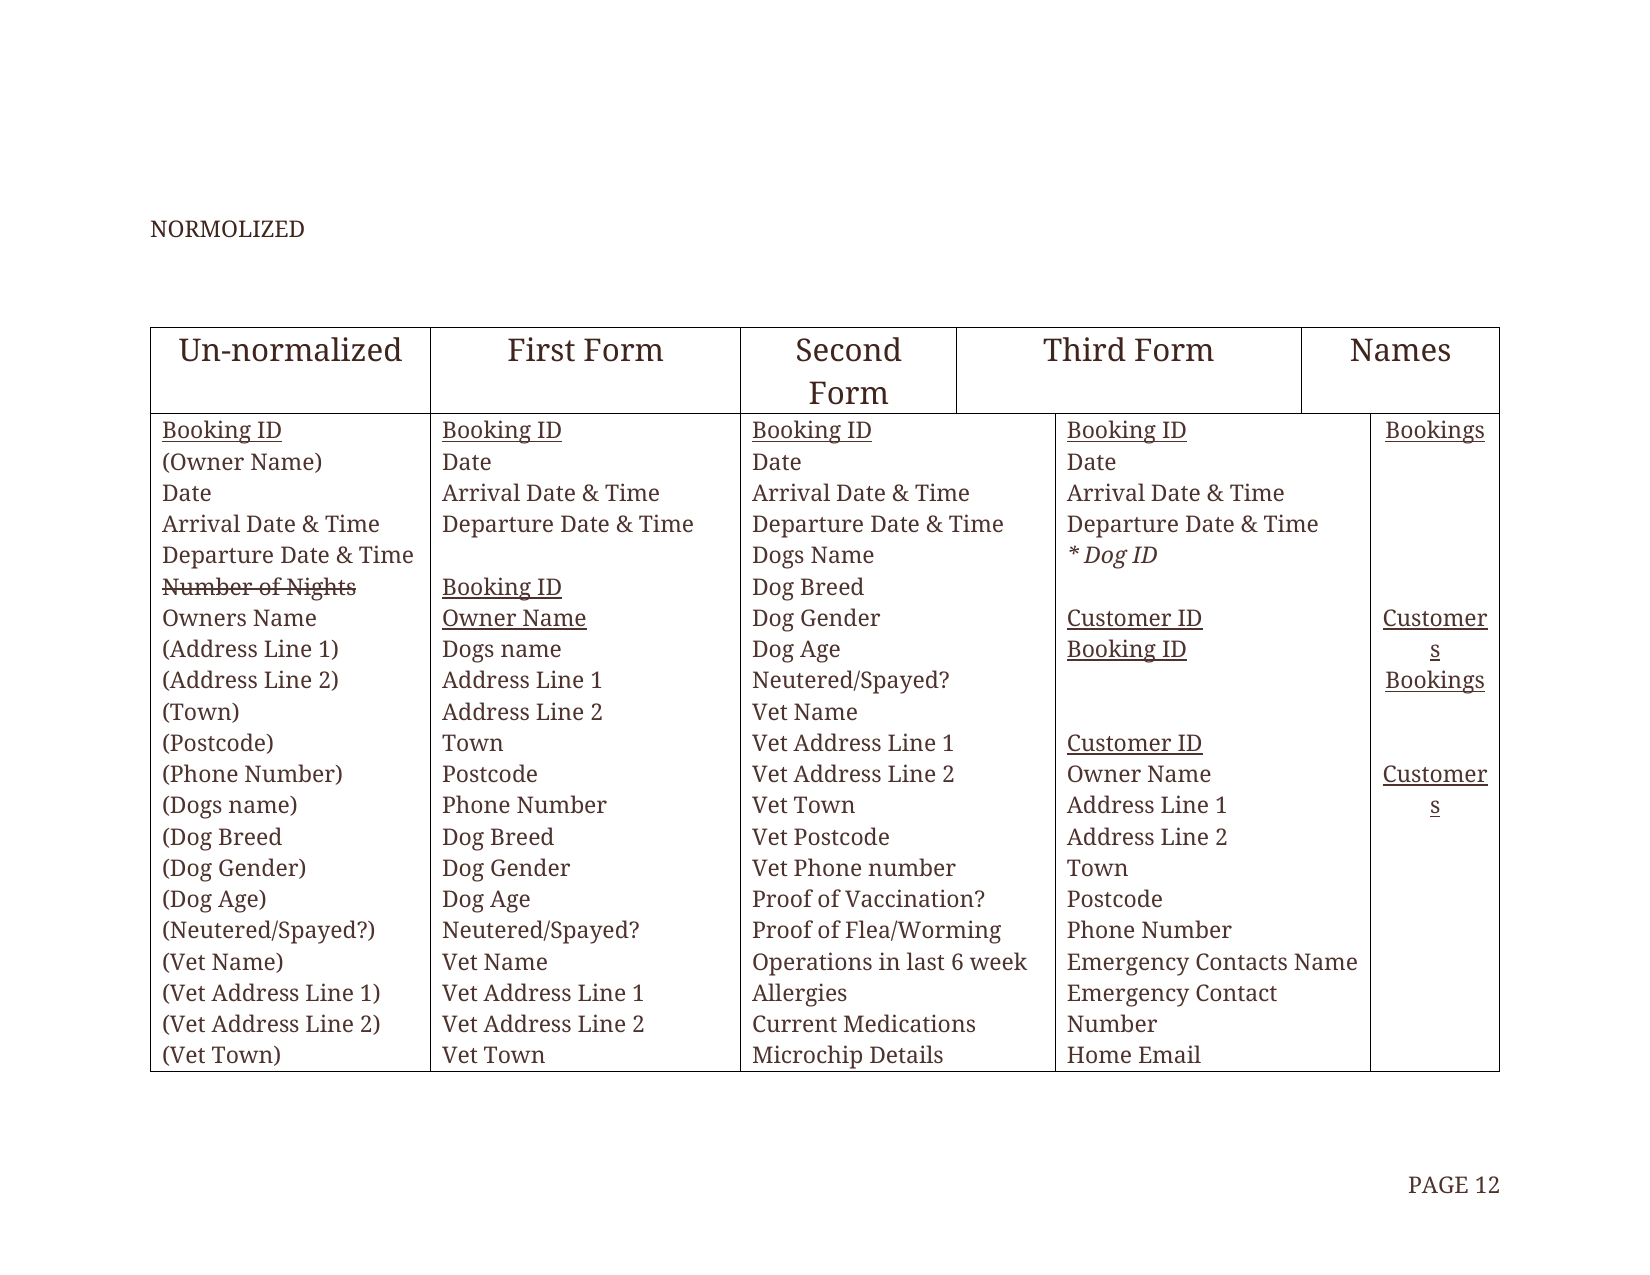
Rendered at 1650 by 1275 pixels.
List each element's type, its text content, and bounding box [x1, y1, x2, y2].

table_header Third Form [957, 328, 1301, 413]
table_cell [1056, 414, 1370, 1071]
table_header Un-normalized [151, 328, 430, 413]
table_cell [151, 414, 430, 1071]
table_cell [741, 414, 1055, 1071]
table_header Names [1302, 328, 1499, 413]
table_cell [1371, 414, 1499, 1071]
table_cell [431, 414, 740, 1071]
table_header First Form [431, 328, 740, 413]
subtitle normolized [150, 212, 1500, 244]
table_header Second Form [741, 328, 956, 413]
